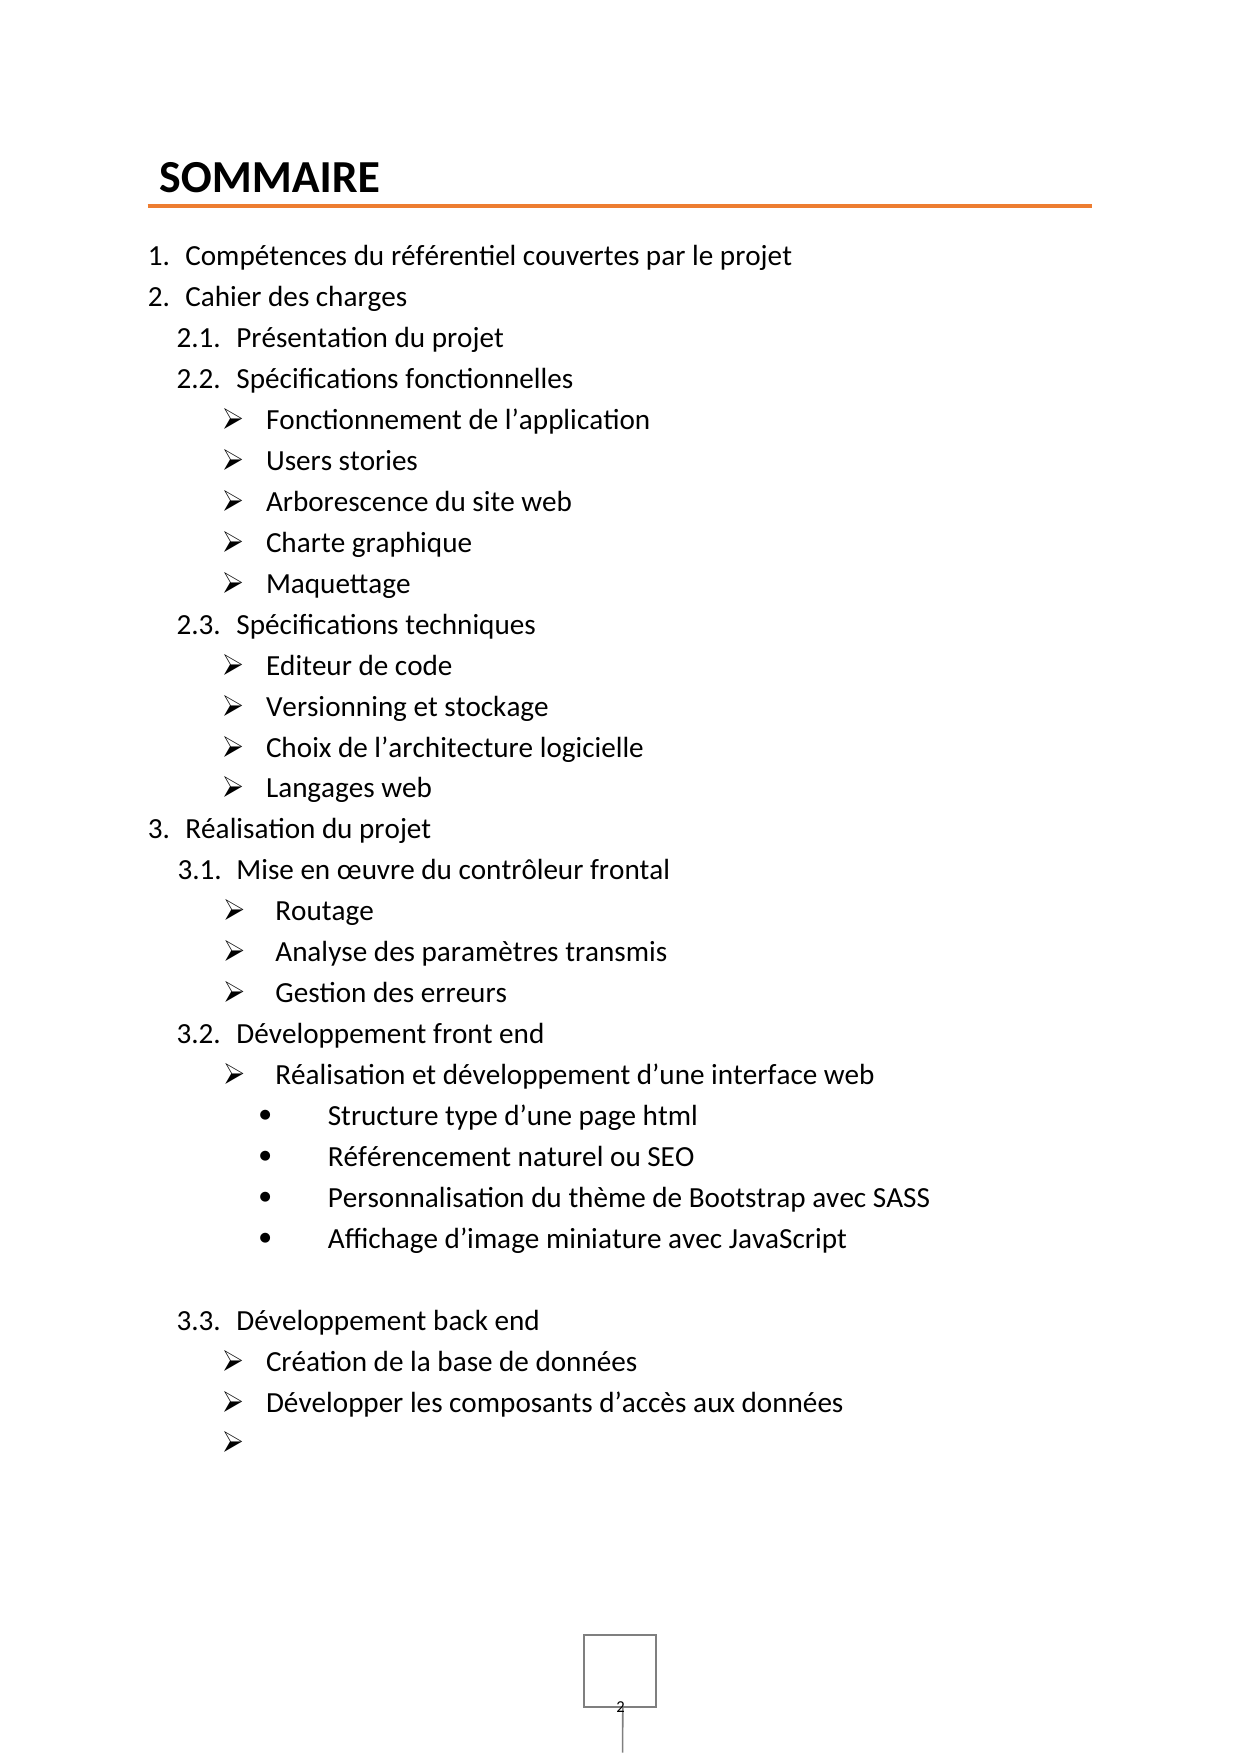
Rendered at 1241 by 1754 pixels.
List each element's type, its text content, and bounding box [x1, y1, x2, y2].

list Gestion des erreurs [223, 974, 1093, 1010]
list Personnalisation du thème de Bootstrap avec SASS [260, 1179, 1093, 1214]
list Création de la base de données [221, 1343, 1093, 1378]
list Editeur de code [221, 647, 1093, 682]
list Arborescence du site web [221, 483, 1093, 519]
list Réalisation et développement d’une interface web [223, 1056, 1093, 1092]
list Versionning et stockage [221, 688, 1093, 723]
list Analyse des paramètres transmis [223, 933, 1093, 969]
list Charte graphique [221, 524, 1093, 559]
list Développer les composants d’accès aux données [221, 1384, 1093, 1419]
list Affichage d’image miniature avec JavaScript [260, 1220, 1093, 1256]
list Compétences du référentiel couvertes par le projet [148, 237, 1093, 273]
list Spécifications techniques [176, 606, 1093, 641]
list Développement back end [176, 1302, 1093, 1337]
list Fonctionnement de l’application [221, 401, 1093, 437]
list Users stories [221, 442, 1093, 478]
list Structure type d’une page html [260, 1097, 1093, 1133]
table_header SOMMAIRE [148, 148, 1092, 203]
list Maquettage [221, 565, 1093, 601]
list Cahier des charges [148, 278, 1093, 314]
list Référencement naturel ou SEO [260, 1138, 1093, 1174]
list Présentation du projet [176, 319, 1093, 355]
list Spécifications fonctionnelles [176, 360, 1093, 396]
list Développement front end [176, 1015, 1093, 1051]
list Routage [223, 892, 1093, 928]
list Réalisation du projet [148, 811, 1093, 846]
list Langages web [221, 769, 1093, 805]
list Mise en œuvre du contrôleur frontal [177, 851, 1093, 887]
list Choix de l’architecture logicielle [221, 729, 1093, 764]
